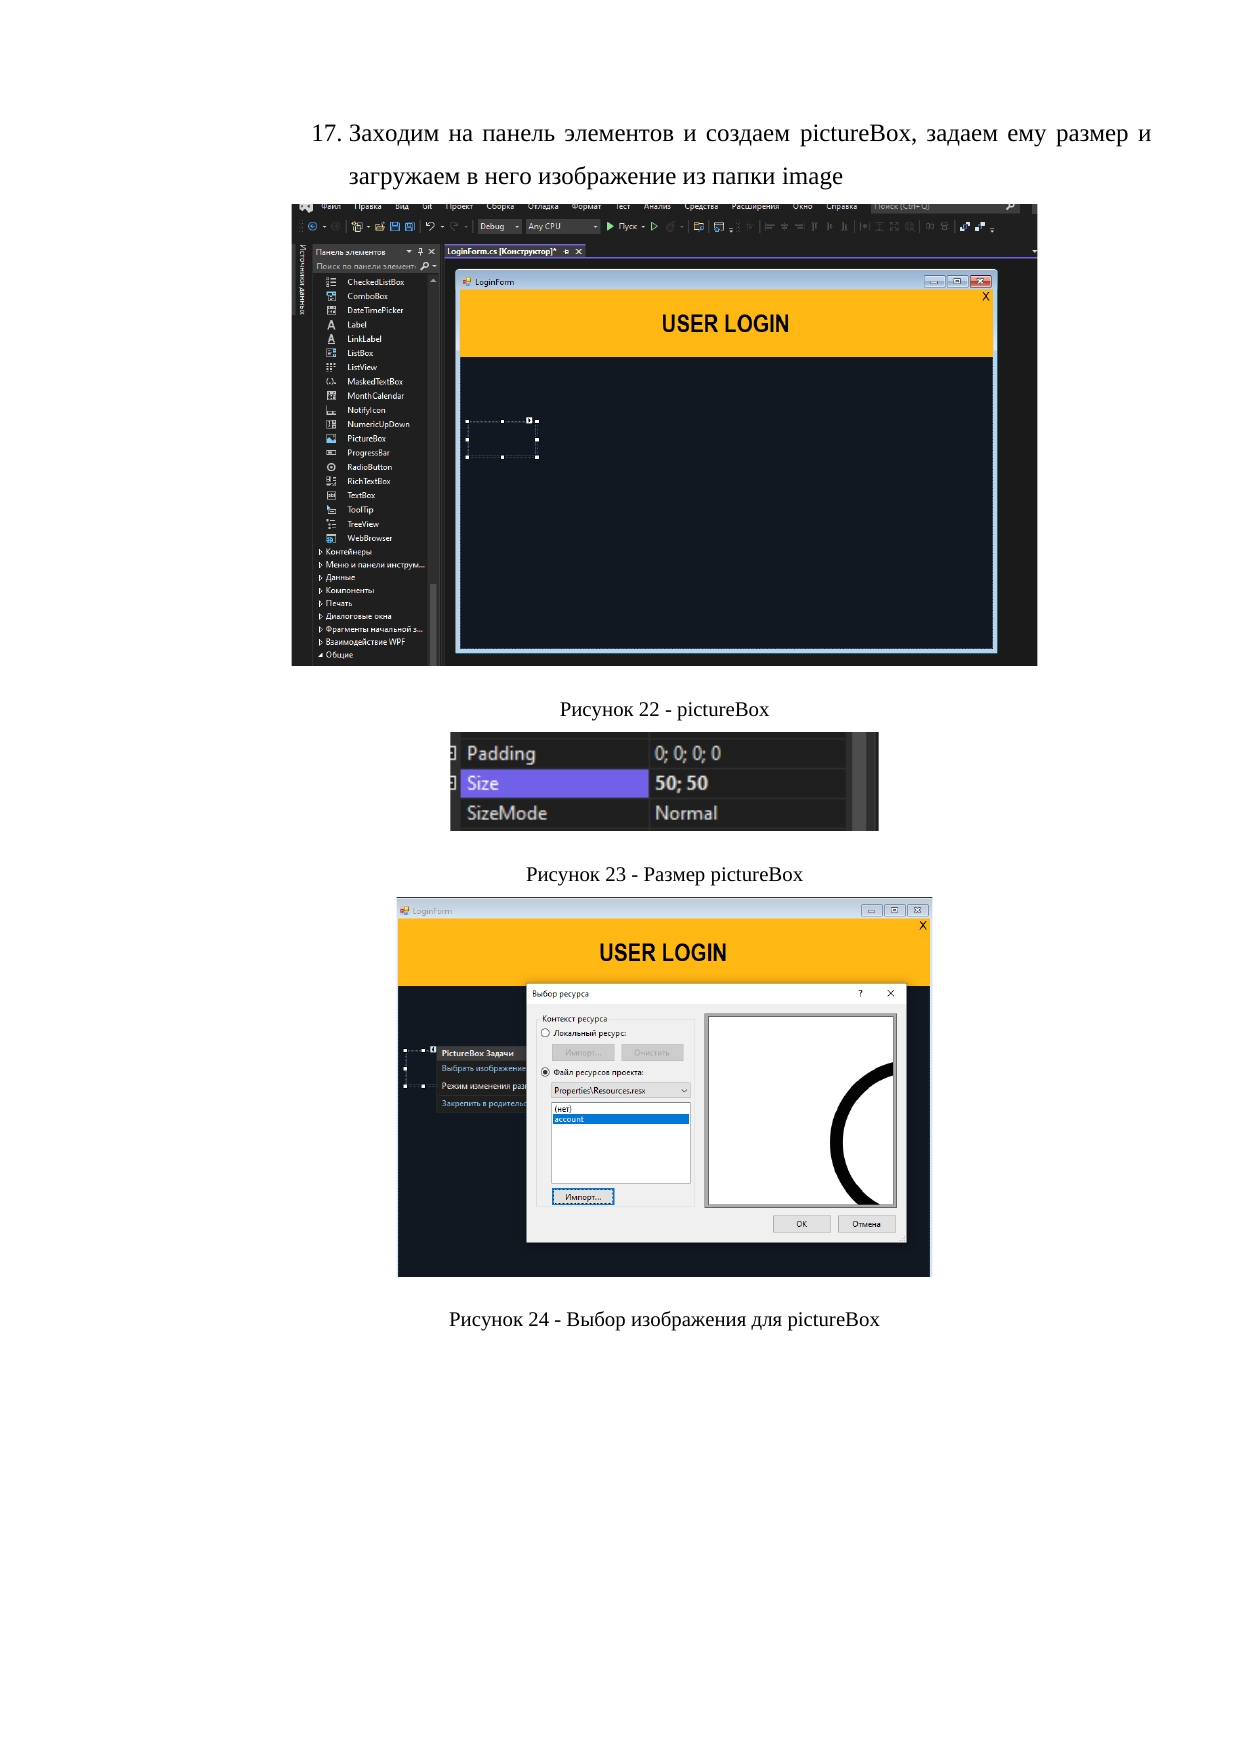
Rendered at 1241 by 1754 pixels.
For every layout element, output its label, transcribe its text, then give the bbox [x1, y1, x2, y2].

text Рисунок 23 - Размер pictureBox [177, 862, 1152, 886]
picture [450, 732, 879, 831]
text Рисунок 24 - Выбор изображения для pictureBox [177, 1307, 1152, 1331]
text Рисунок 22 - pictureBox [177, 696, 1152, 721]
picture [396, 897, 933, 1277]
picture [291, 204, 1038, 666]
list Заходим на панель элементов и создаем pictureBox, задаем ему размер и загружаем в него изображение из папки image [311, 118, 1152, 190]
